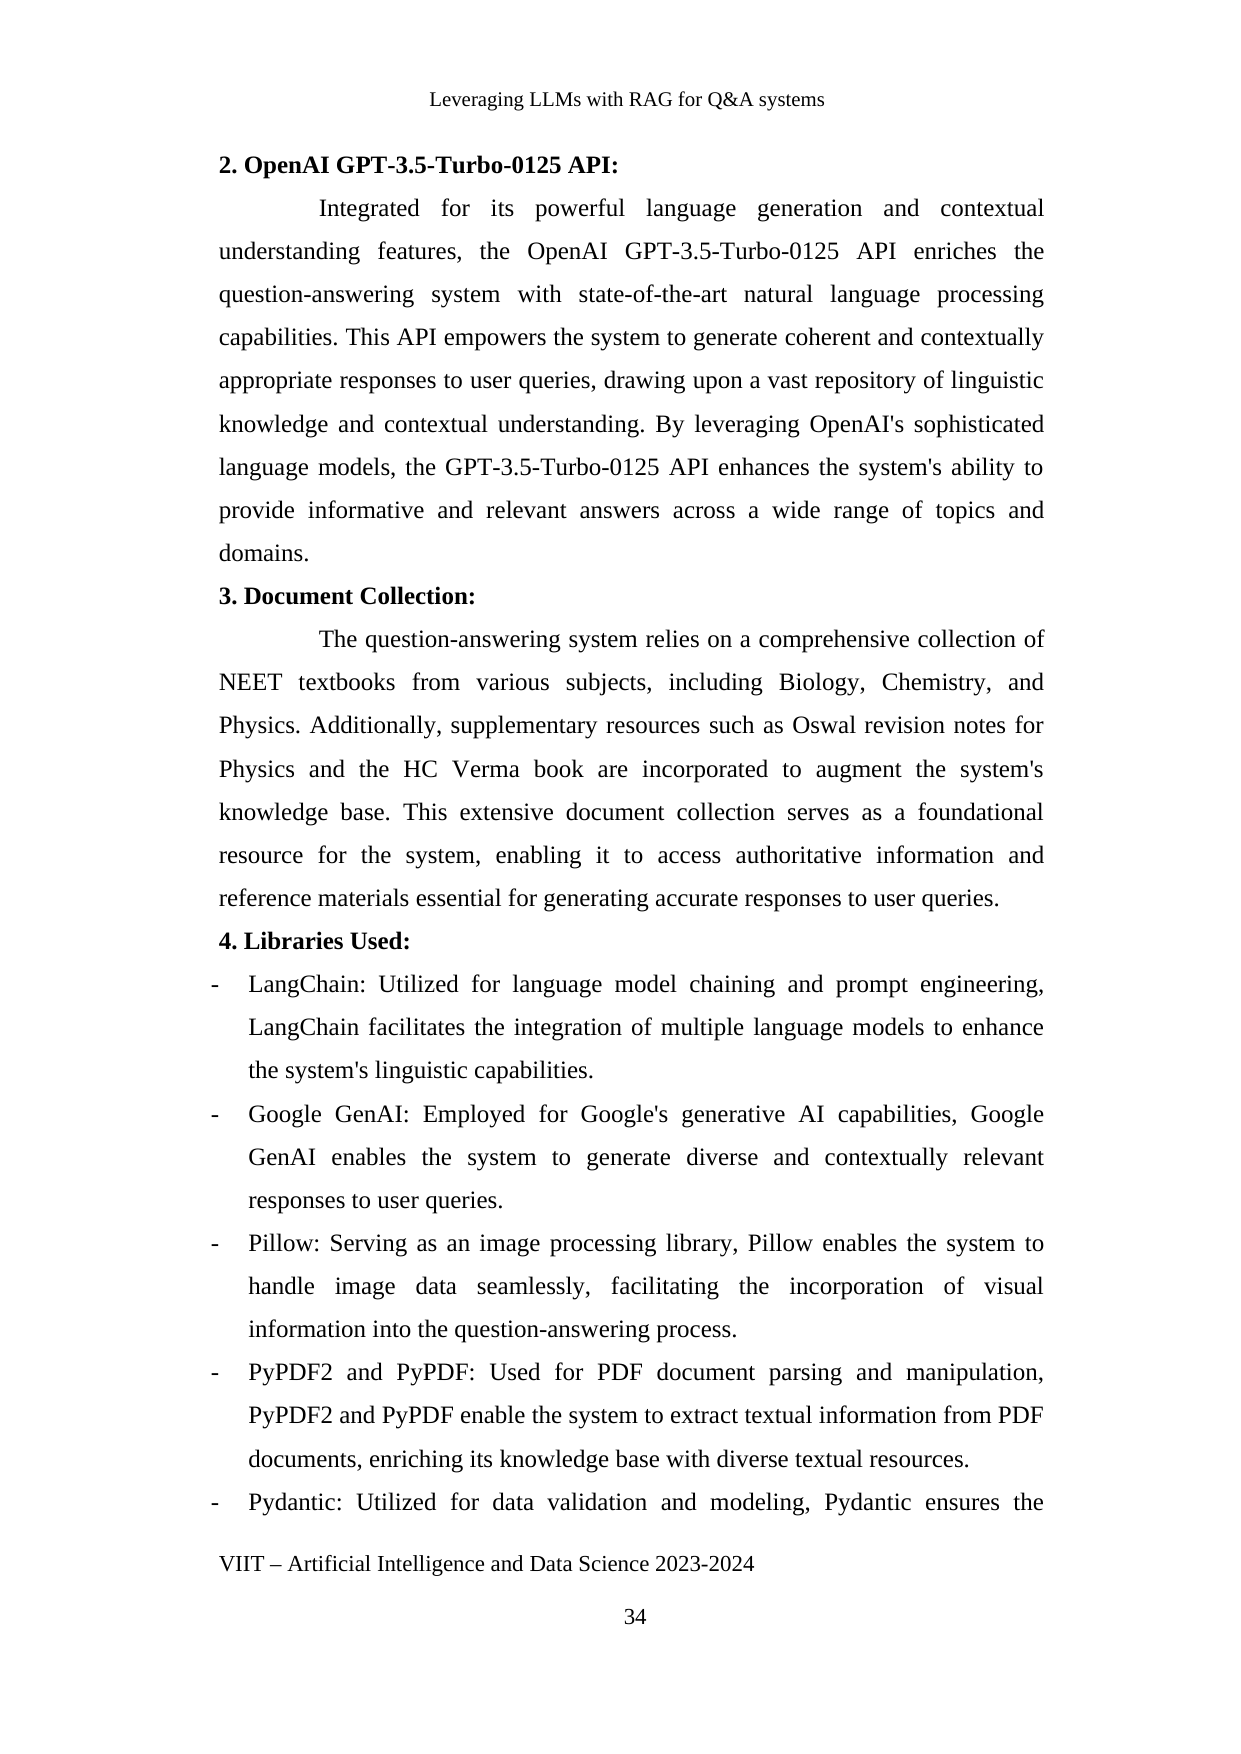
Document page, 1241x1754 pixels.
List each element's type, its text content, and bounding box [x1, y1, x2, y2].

list PyPDF2 and PyPDF: Used for PDF document parsing and manipulation, PyPDF2 and PyPDF enable the system to extract textual information from PDF documents, enriching its knowledge base with diverse textual resources. [211, 1357, 1045, 1472]
text 2. OpenAI GPT-3.5-Turbo-0125 API: [218, 150, 1045, 179]
list Google GenAI: Employed for Google's generative AI capabilities, Google GenAI enables the system to generate diverse and contextually relevant responses to user queries. [211, 1099, 1045, 1214]
list LangChain: Utilized for language model chaining and prompt engineering, LangChain facilitates the integration of multiple language models to enhance the system's linguistic capabilities. [211, 969, 1045, 1084]
list Pillow: Serving as an image processing library, Pillow enables the system to handle image data seamlessly, facilitating the incorporation of visual information into the question-answering process. [211, 1228, 1045, 1343]
text Integrated for its powerful language generation and contextual understanding features, the OpenAI GPT-3.5-Turbo-0125 API enriches the question-answering system with state-of-the-art natural language processing capabilities. This API empowers the system to generate coherent and contextually appropriate responses to user queries, drawing upon a vast repository of linguistic knowledge and contextual understanding. By leveraging OpenAI's sophisticated language models, the GPT-3.5-Turbo-0125 API enhances the system's ability to provide informative and relevant answers across a wide range of topics and domains. [218, 193, 1045, 567]
text The question-answering system relies on a comprehensive collection of NEET textbooks from various subjects, including Biology, Chemistry, and Physics. Additionally, supplementary resources such as Oswal revision notes for Physics and the HC Verma book are incorporated to augment the system's knowledge base. This extensive document collection serves as a foundational resource for the system, enabling it to access authoritative information and reference materials essential for generating accurate responses to user queries. [218, 624, 1045, 912]
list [211, 1487, 1045, 1516]
text 3. Document Collection: [218, 581, 1045, 610]
text 4. Libraries Used: [218, 926, 1045, 955]
